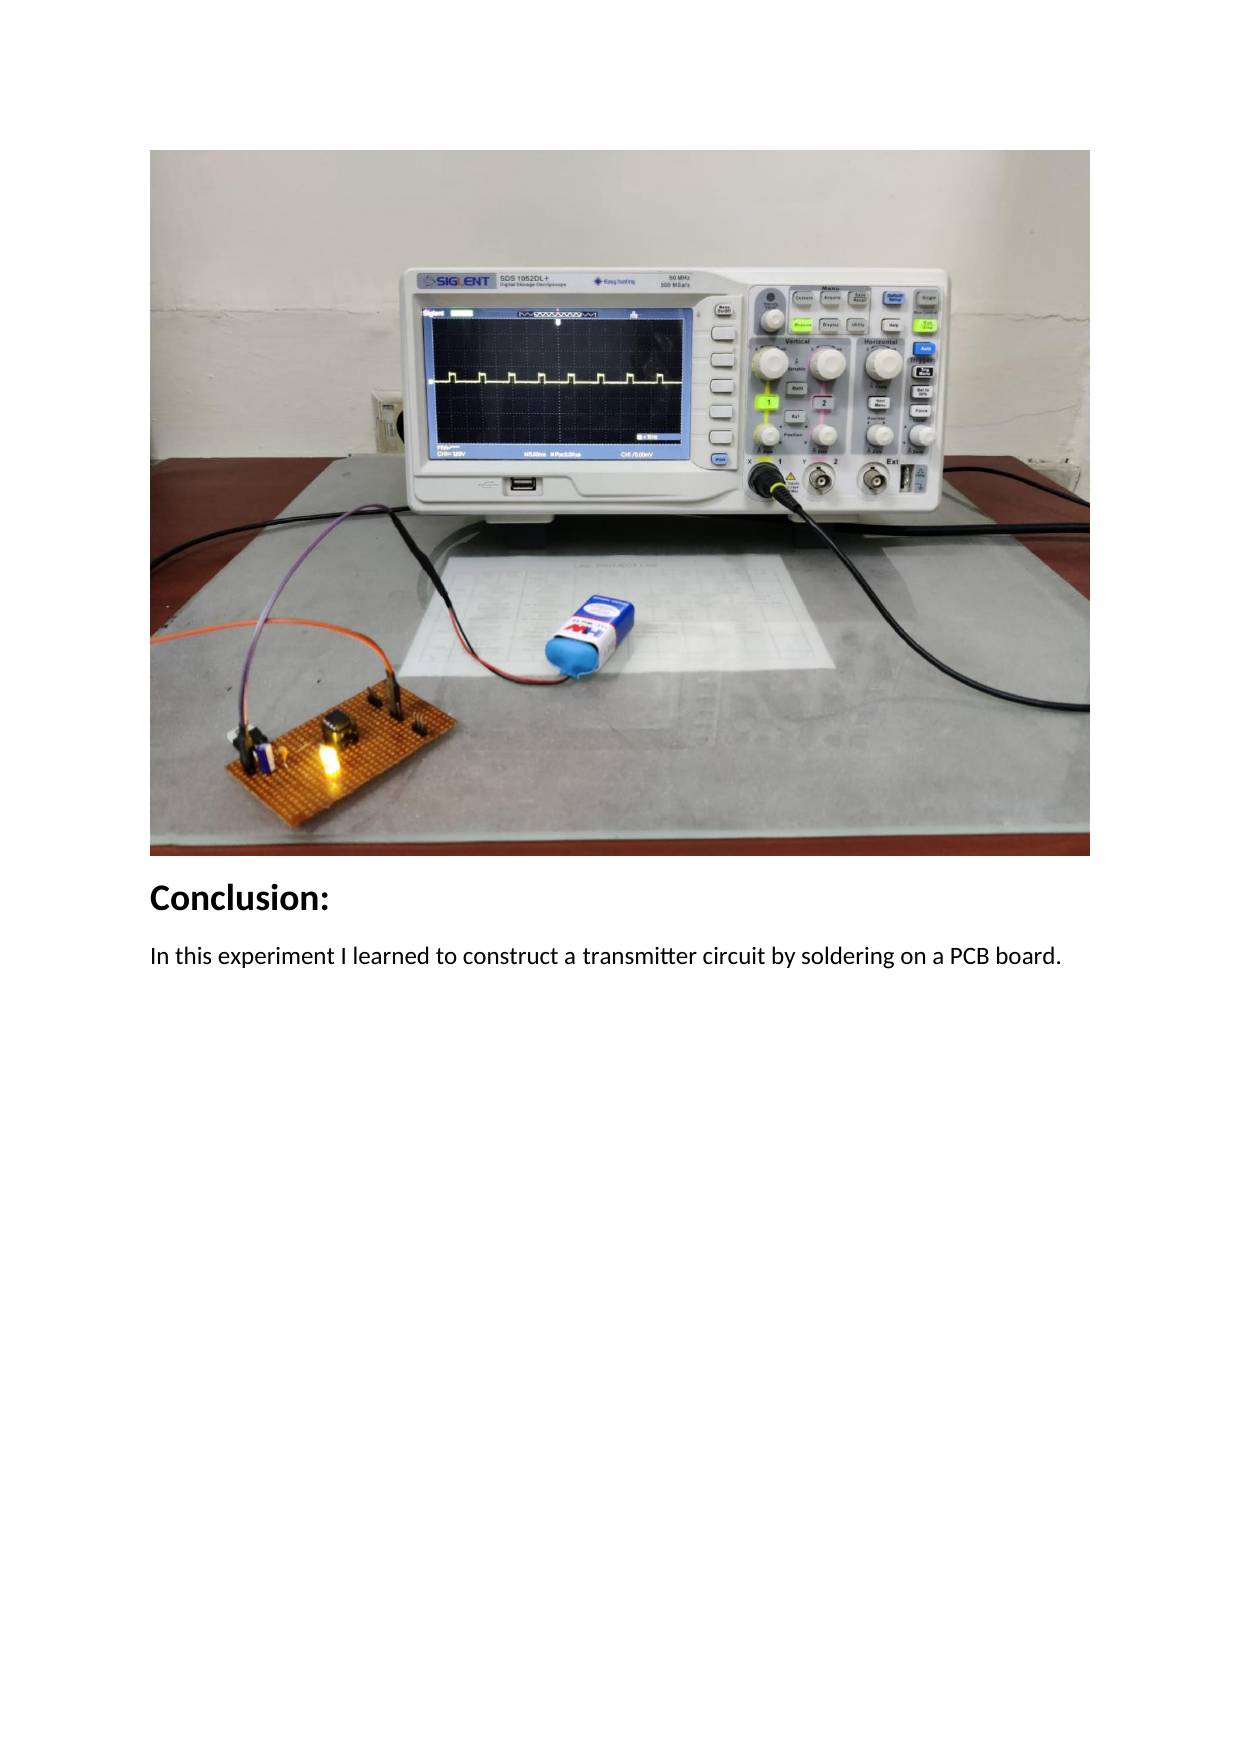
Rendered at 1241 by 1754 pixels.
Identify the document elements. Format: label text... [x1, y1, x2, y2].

picture [150, 150, 1090, 856]
text In this experiment I learned to construct a transmitter circuit by soldering on a PCB board. [150, 940, 1090, 971]
text Conclusion: [150, 874, 1090, 920]
